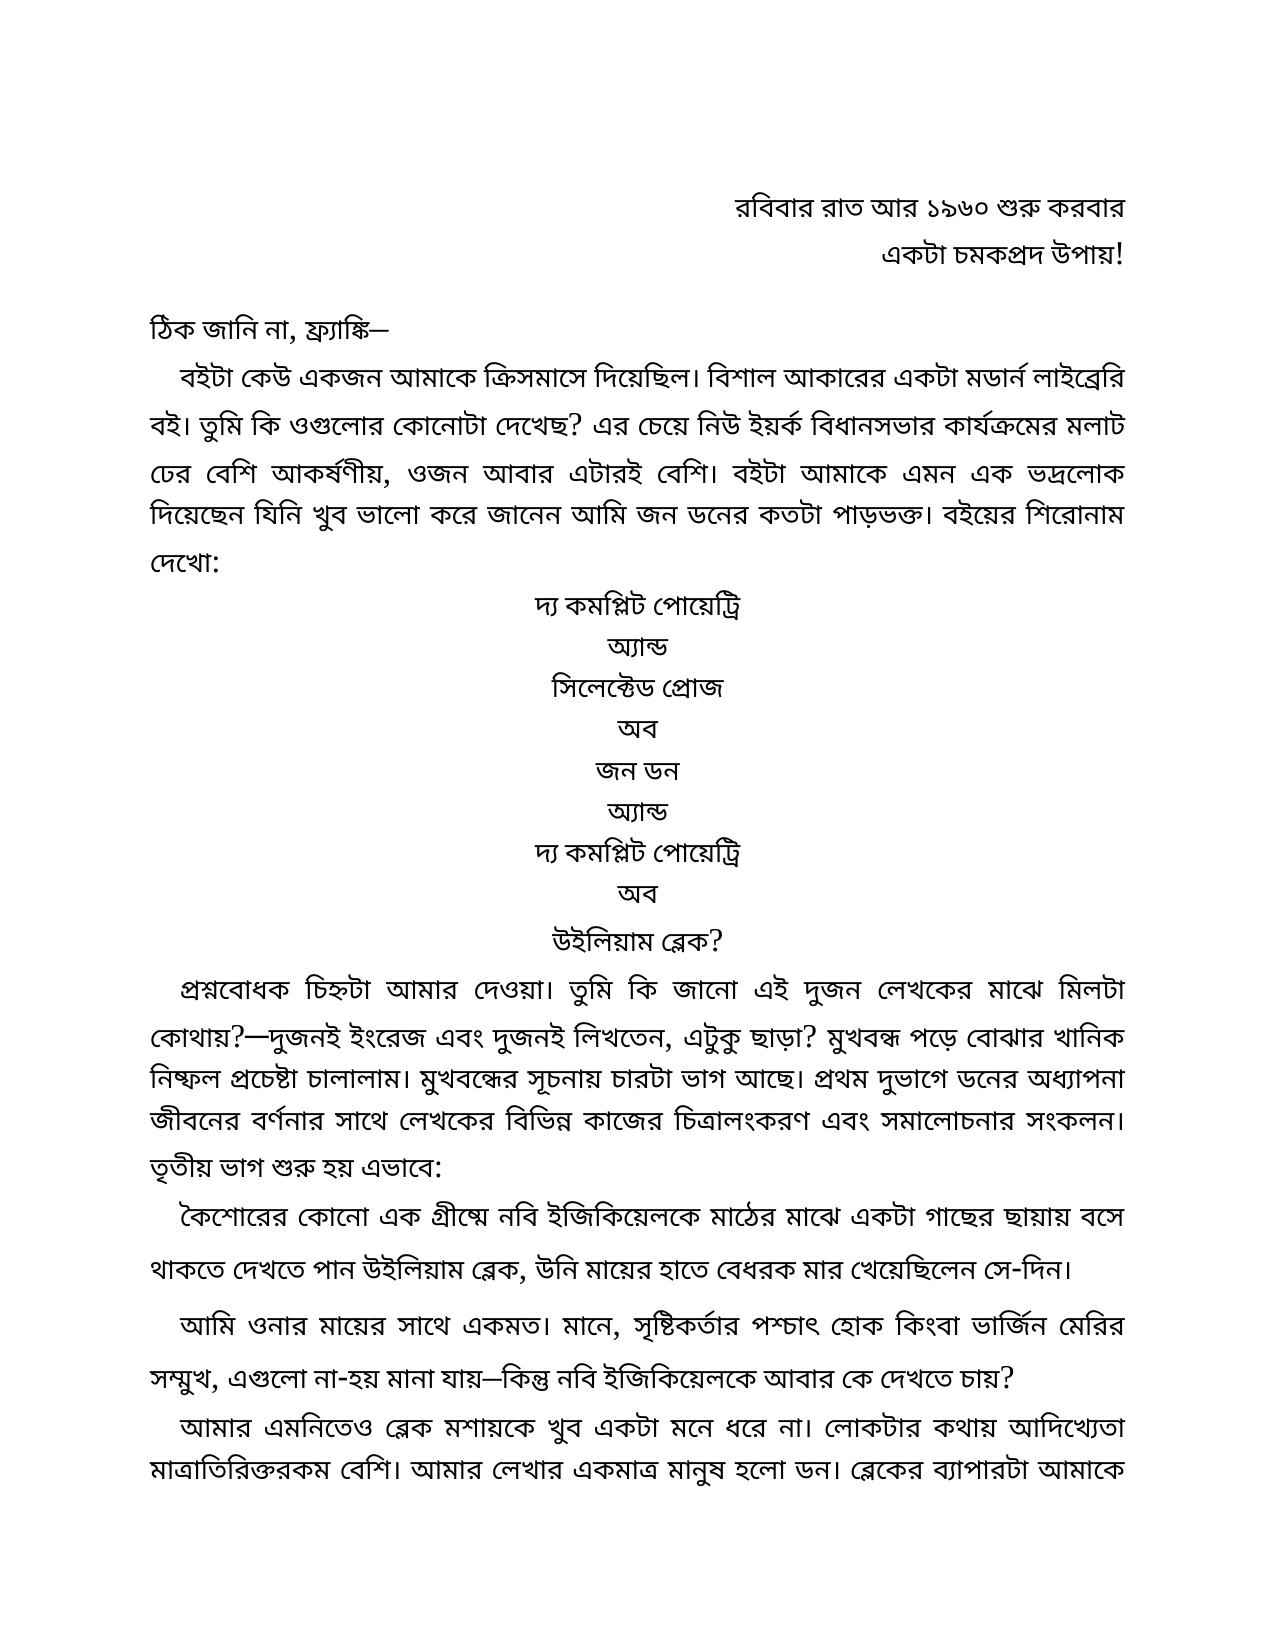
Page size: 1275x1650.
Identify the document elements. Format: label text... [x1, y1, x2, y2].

text অ্যান্ড [150, 796, 1125, 832]
text একটা চমকপ্রদ উপায়! [150, 234, 1125, 276]
text দ্য কমপ্লিট পোয়েট্রি [150, 837, 1125, 873]
text উইলিয়াম ব্লেক? [150, 920, 1125, 962]
text সিলেক্টেড প্রোজ [150, 672, 1125, 708]
text বইটা কেউ একজন আমাকে ক্রিসমাসে দিয়েছিল। বিশাল আকারের একটা মডার্ন লাইব্রেরি বই। তুমি কি ওগুলোর কোনোটা দেখেছ? এর চেয়ে নিউ ইয়র্ক বিধানসভার কার্যক্রমের মলাট ঢের বেশি আকর্ষণীয়, ওজন আবার এটারই বেশি। বইটা আমাকে এমন এক ভদ্রলোক দিয়েছেন যিনি খুব ভালো করে জানেন আমি জন ডনের কতটা পাড়ভক্ত। বইয়ের শিরোনাম দেখো: [150, 363, 1125, 584]
text রবিবার রাত আর ১৯৬০ শুরু করবার [150, 192, 1125, 228]
text ঠিক জানি না, ফ্র্যাঙ্কি─ [150, 308, 1125, 350]
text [150, 1413, 1125, 1490]
text প্রশ্নবোধক চিহ্নটা আমার দেওয়া। তুমি কি জানো এই দুজন লেখকের মাঝে মিলটা কোথায়?─দুজনই ইংরেজ এবং দুজনই লিখতেন, এটুকু ছাড়া? মুখবন্ধ পড়ে বোঝার খানিক নিষ্ফল প্রচেষ্টা চালালাম। মুখবন্ধের সূচনায় চারটা ভাগ আছে। প্রথম দুভাগে ডনের অধ্যাপনা জীবনের বর্ণনার সাথে লেখকের বিভিন্ন কাজের চিত্রালংকরণ এবং সমালোচনার সংকলন। তৃতীয় ভাগ শুরু হয় এভাবে: [150, 975, 1125, 1189]
text অব [150, 879, 1125, 915]
text জন ডন [150, 755, 1125, 791]
text অব [150, 714, 1125, 750]
text অ্যান্ড [150, 631, 1125, 667]
text কৈশোরের কোনো এক গ্রীষ্মে নবি ইজিকিয়েলকে মাঠের মাঝে একটা গাছের ছায়ায় বসে থাকতে দেখতে পান উইলিয়াম ব্লেক, উনি মায়ের হাতে বেধরক মার খেয়েছিলেন সে-দিন। [150, 1201, 1125, 1291]
text আমি ওনার মায়ের সাথে একমত। মানে, সৃষ্টিকর্তার পশ্চাৎ হোক কিংবা ভার্জিন মেরির সম্মুখ, এগুলো না-হয় মানা যায়─কিন্তু নবি ইজিকিয়েলকে আবার কে দেখতে চায়? [150, 1304, 1125, 1400]
text দ্য কমপ্লিট পোয়েট্রি [150, 590, 1125, 626]
